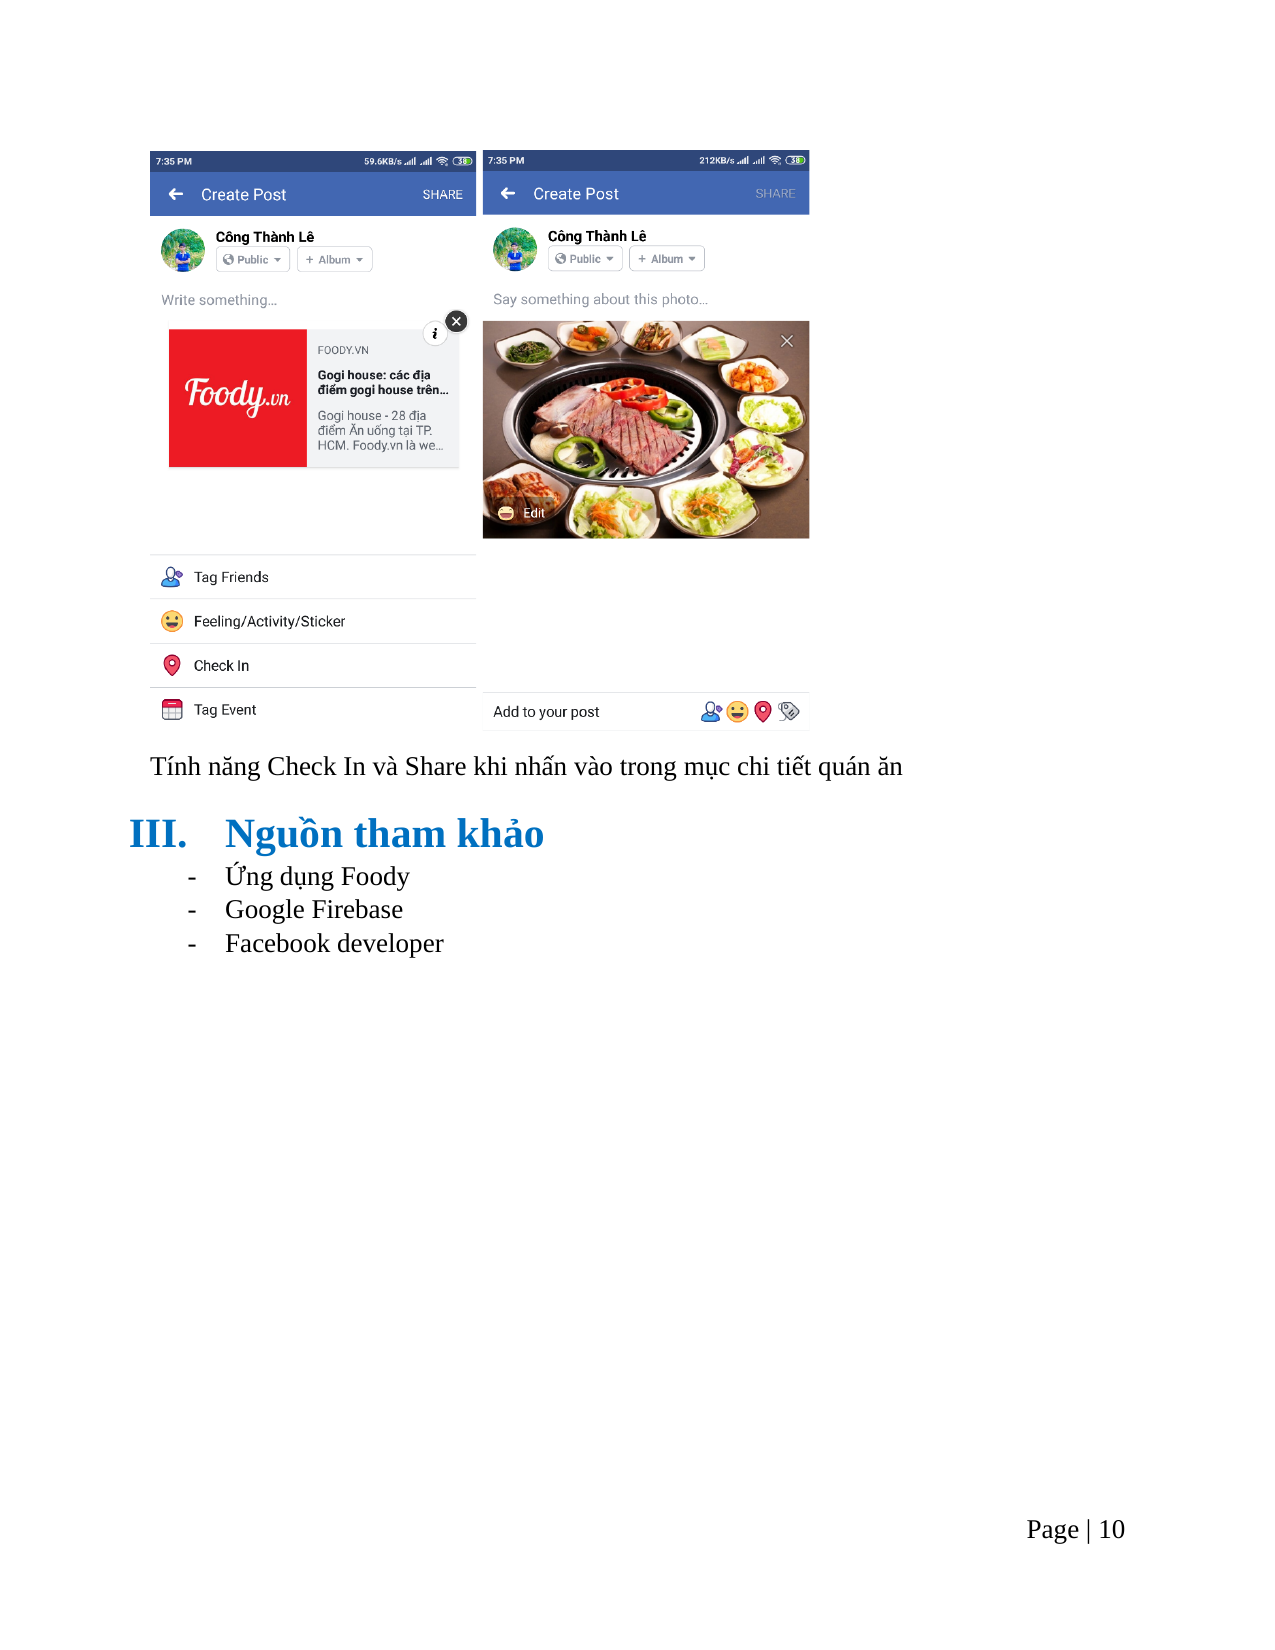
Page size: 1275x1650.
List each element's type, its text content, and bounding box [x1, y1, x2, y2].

subtitle Nguồn tham khảo [187, 808, 1125, 856]
text Tính năng Check In và Share khi nhấn vào trong mục chi tiết quán ăn [150, 749, 1125, 781]
list Facebook developer [187, 927, 1125, 958]
list Ứng dụng Foody [187, 860, 1125, 891]
picture [150, 151, 477, 731]
picture [482, 150, 810, 731]
list Google Firebase [187, 893, 1125, 924]
